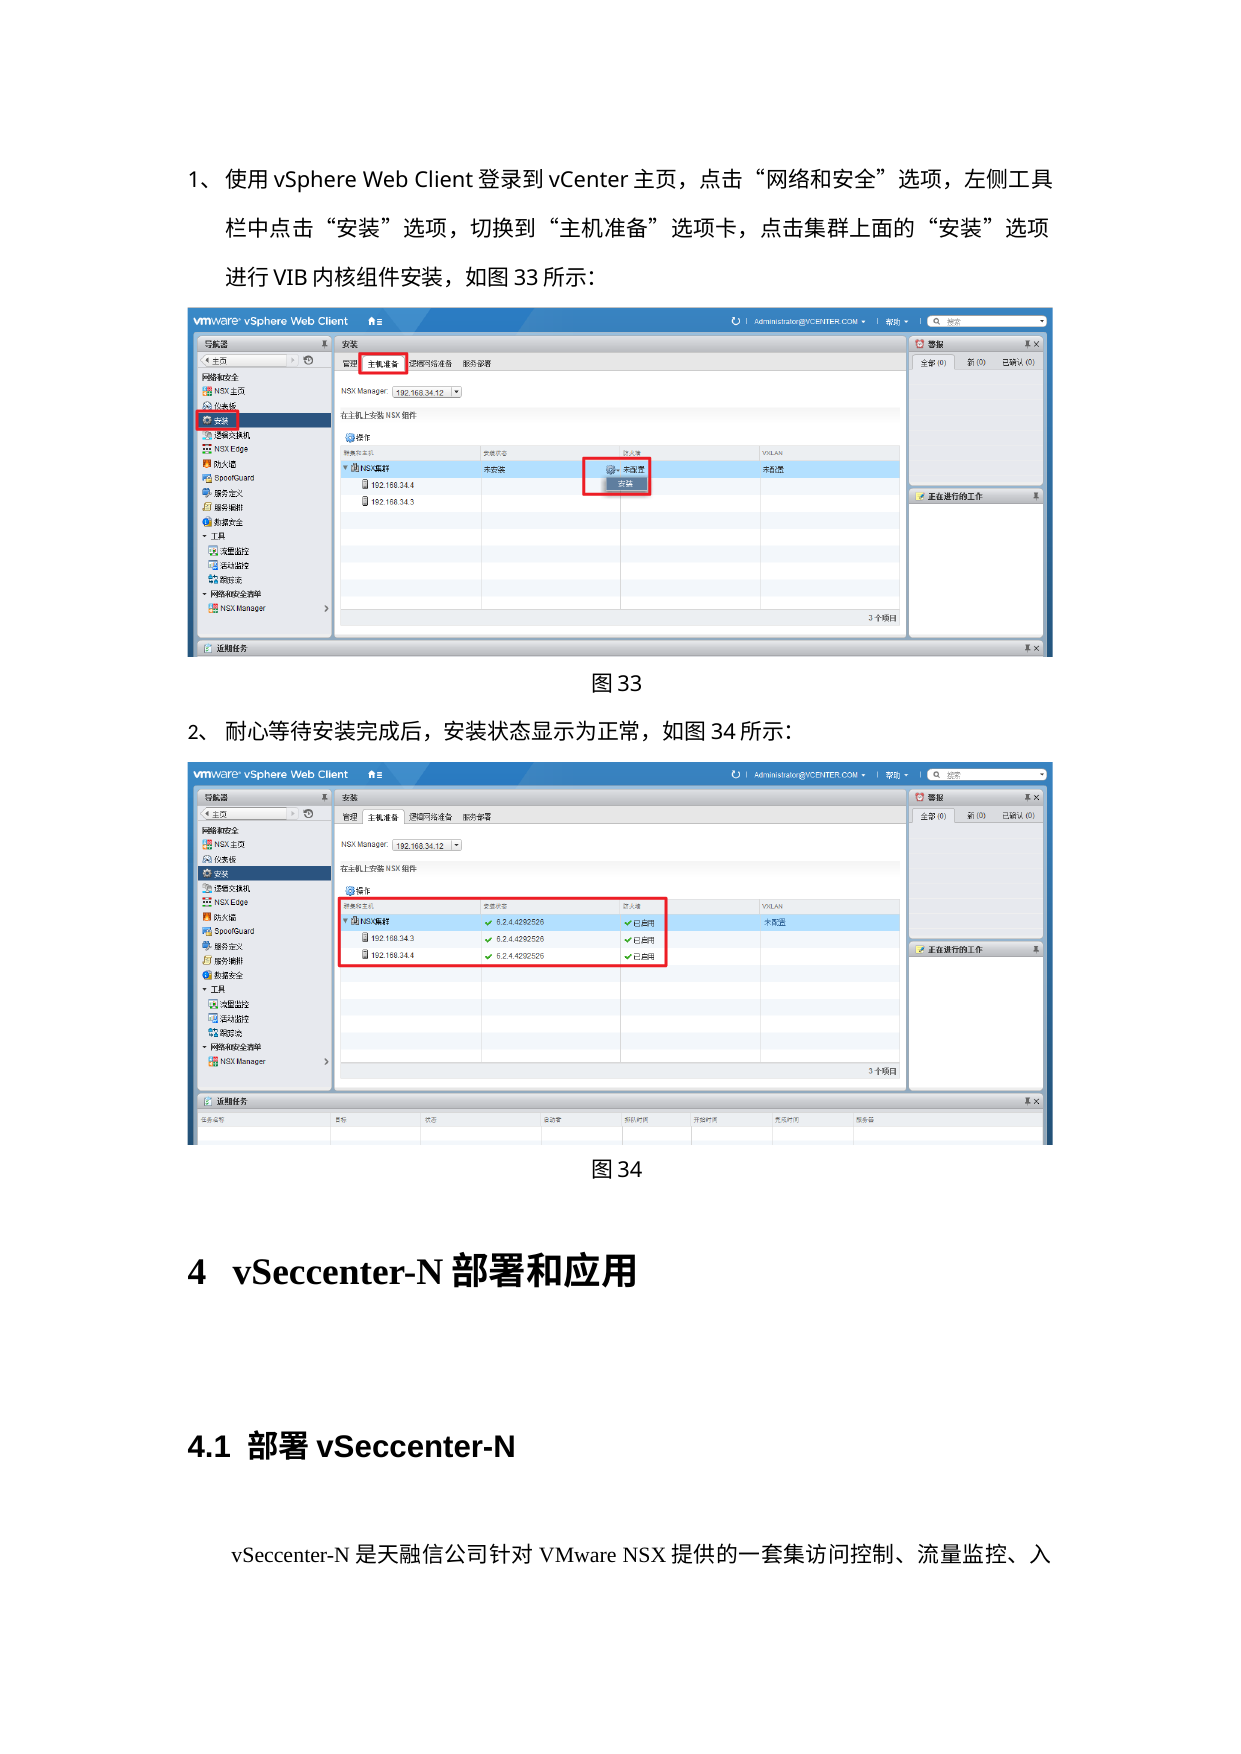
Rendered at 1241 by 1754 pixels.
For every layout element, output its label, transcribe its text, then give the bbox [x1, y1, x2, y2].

list 耐心等待安装完成后，安装状态显示为正常，如图34所示： [187, 714, 1053, 746]
subtitle vSeccenter-N部署和应用 [187, 1236, 1053, 1301]
text 图34 [180, 1152, 1053, 1184]
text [187, 1537, 1053, 1569]
picture [187, 762, 1053, 1145]
list 使用vSphere Web Client登录到vCenter主页，点击“网络和安全”选项，左侧工具栏中点击“安装”选项，切换到“主机准备”选项卡，点击集群上面的“安装”选项进行VIB内核组件安装，如图33所示： [187, 162, 1053, 292]
text 图33 [180, 665, 1053, 698]
subtitle 部署vSeccenter-N [187, 1412, 1053, 1477]
picture [187, 307, 1053, 657]
